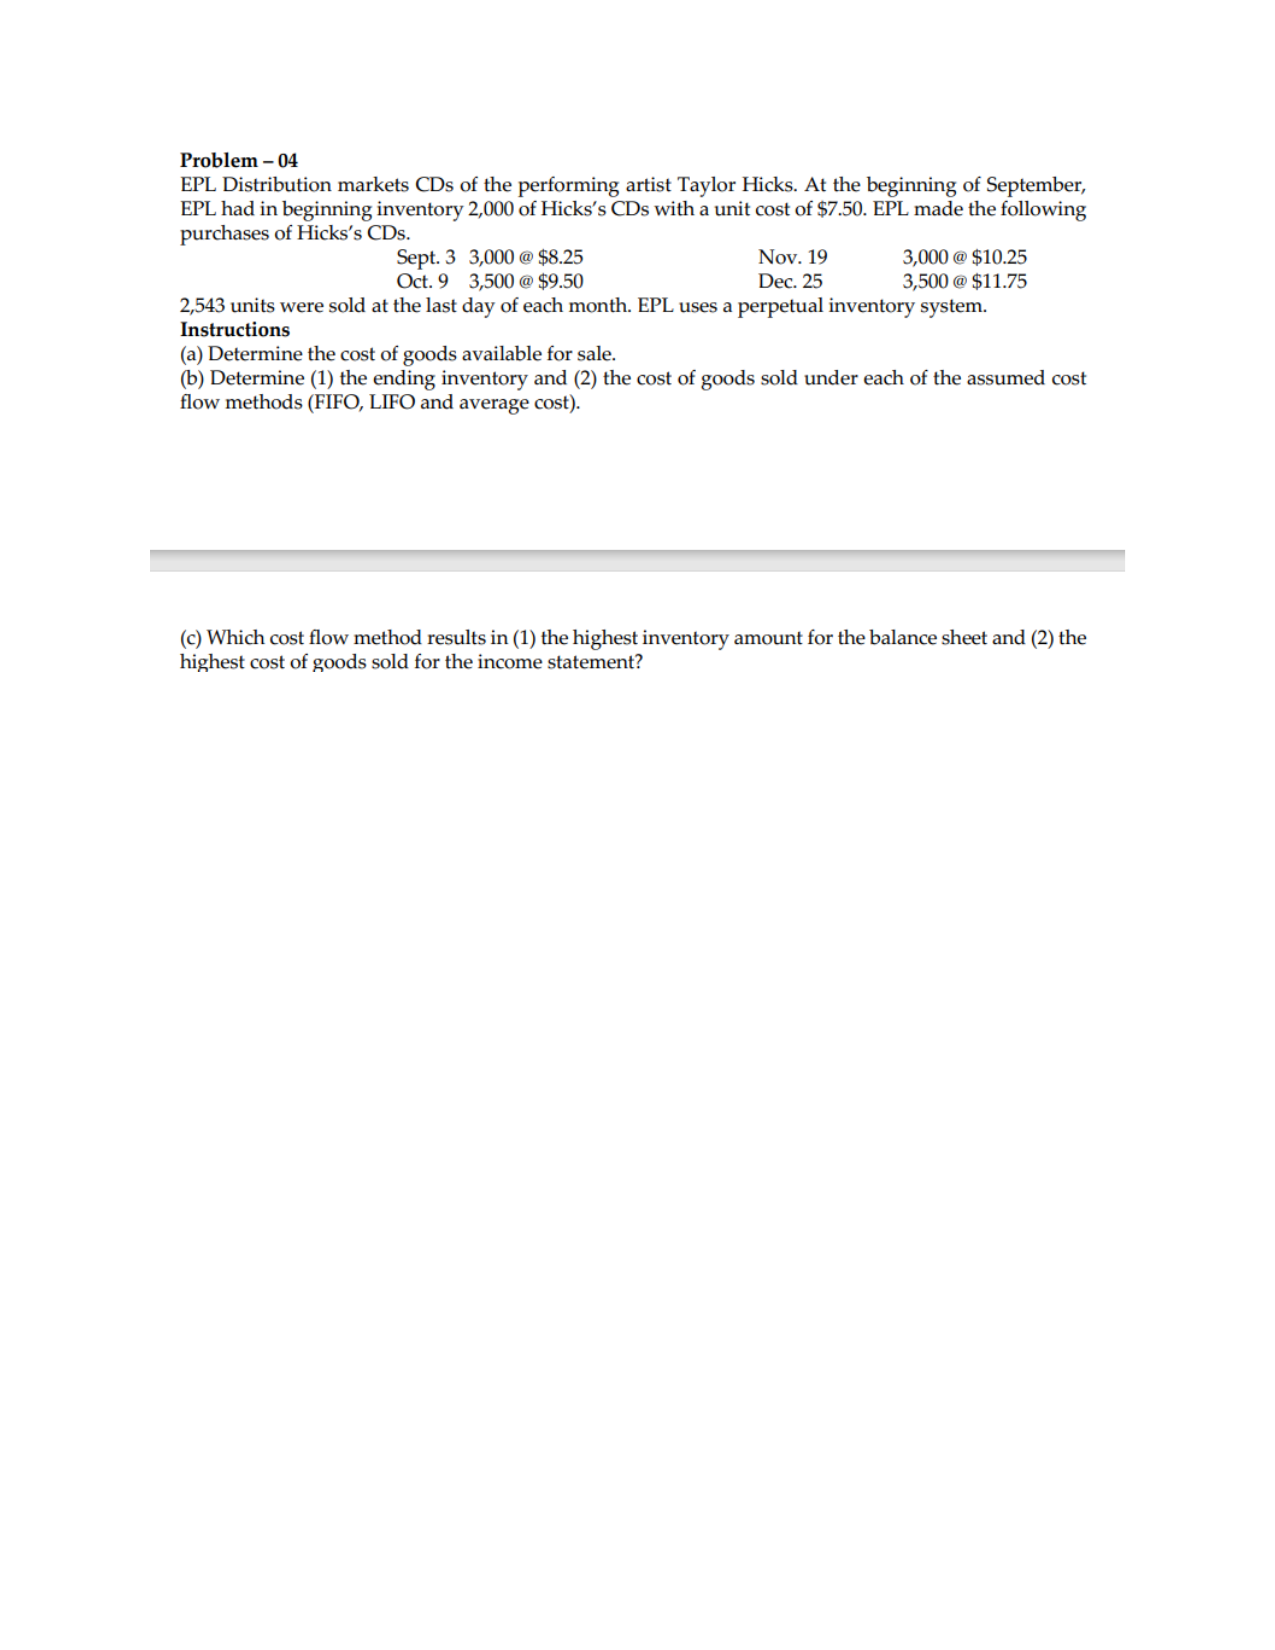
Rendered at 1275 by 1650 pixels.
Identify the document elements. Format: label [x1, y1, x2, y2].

picture [150, 150, 1125, 672]
